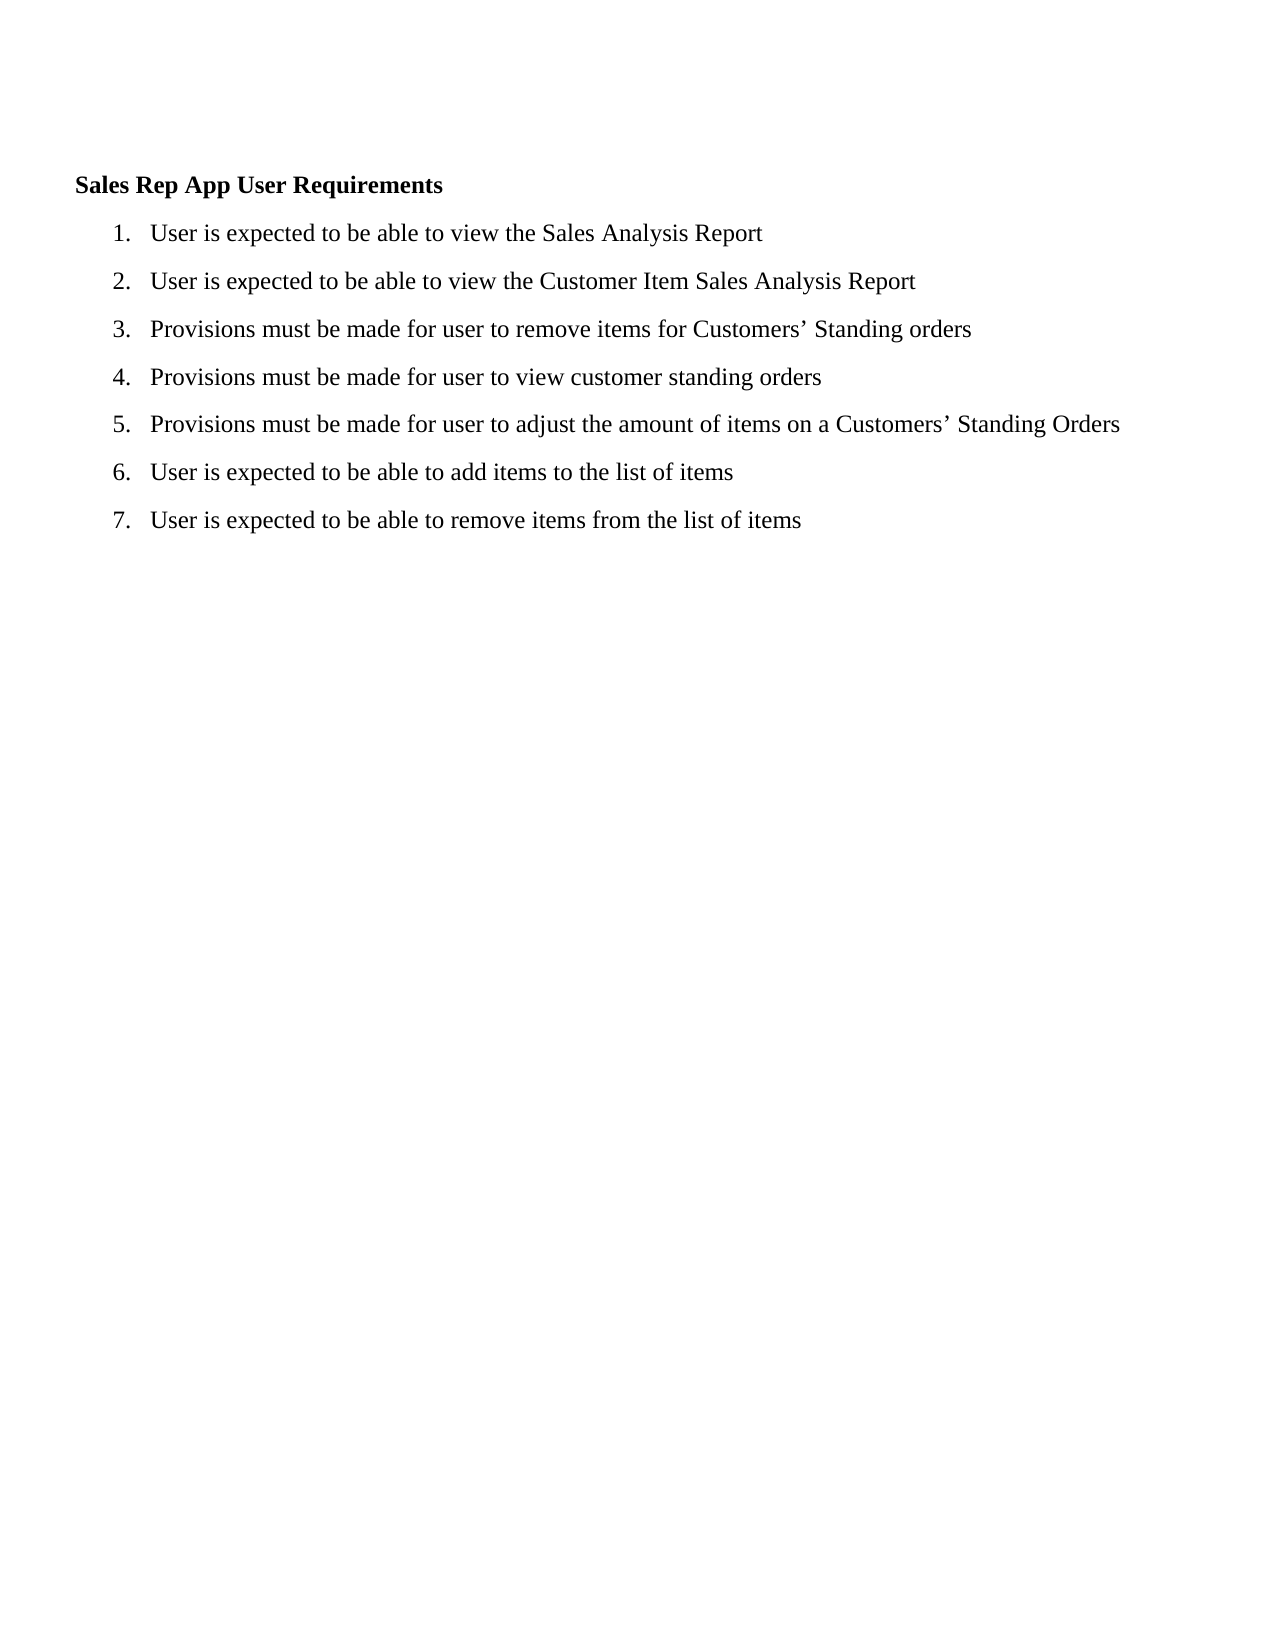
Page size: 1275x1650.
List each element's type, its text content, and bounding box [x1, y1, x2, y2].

list User is expected to be able to add items to the list of items [112, 457, 1200, 486]
list User is expected to be able to remove items from the list of items [112, 505, 1200, 533]
text Sales Rep App User Requirements [75, 170, 1200, 199]
list Provisions must be made for user to remove items for Customers’ Standing orders [112, 314, 1200, 343]
list Provisions must be made for user to adjust the amount of items on a Customers’ Standing Orders [112, 409, 1200, 438]
list User is expected to be able to view the Sales Analysis Report [112, 218, 1200, 247]
list Provisions must be made for user to view customer standing orders [112, 362, 1200, 390]
list User is expected to be able to view the Customer Item Sales Analysis Report [112, 266, 1200, 295]
